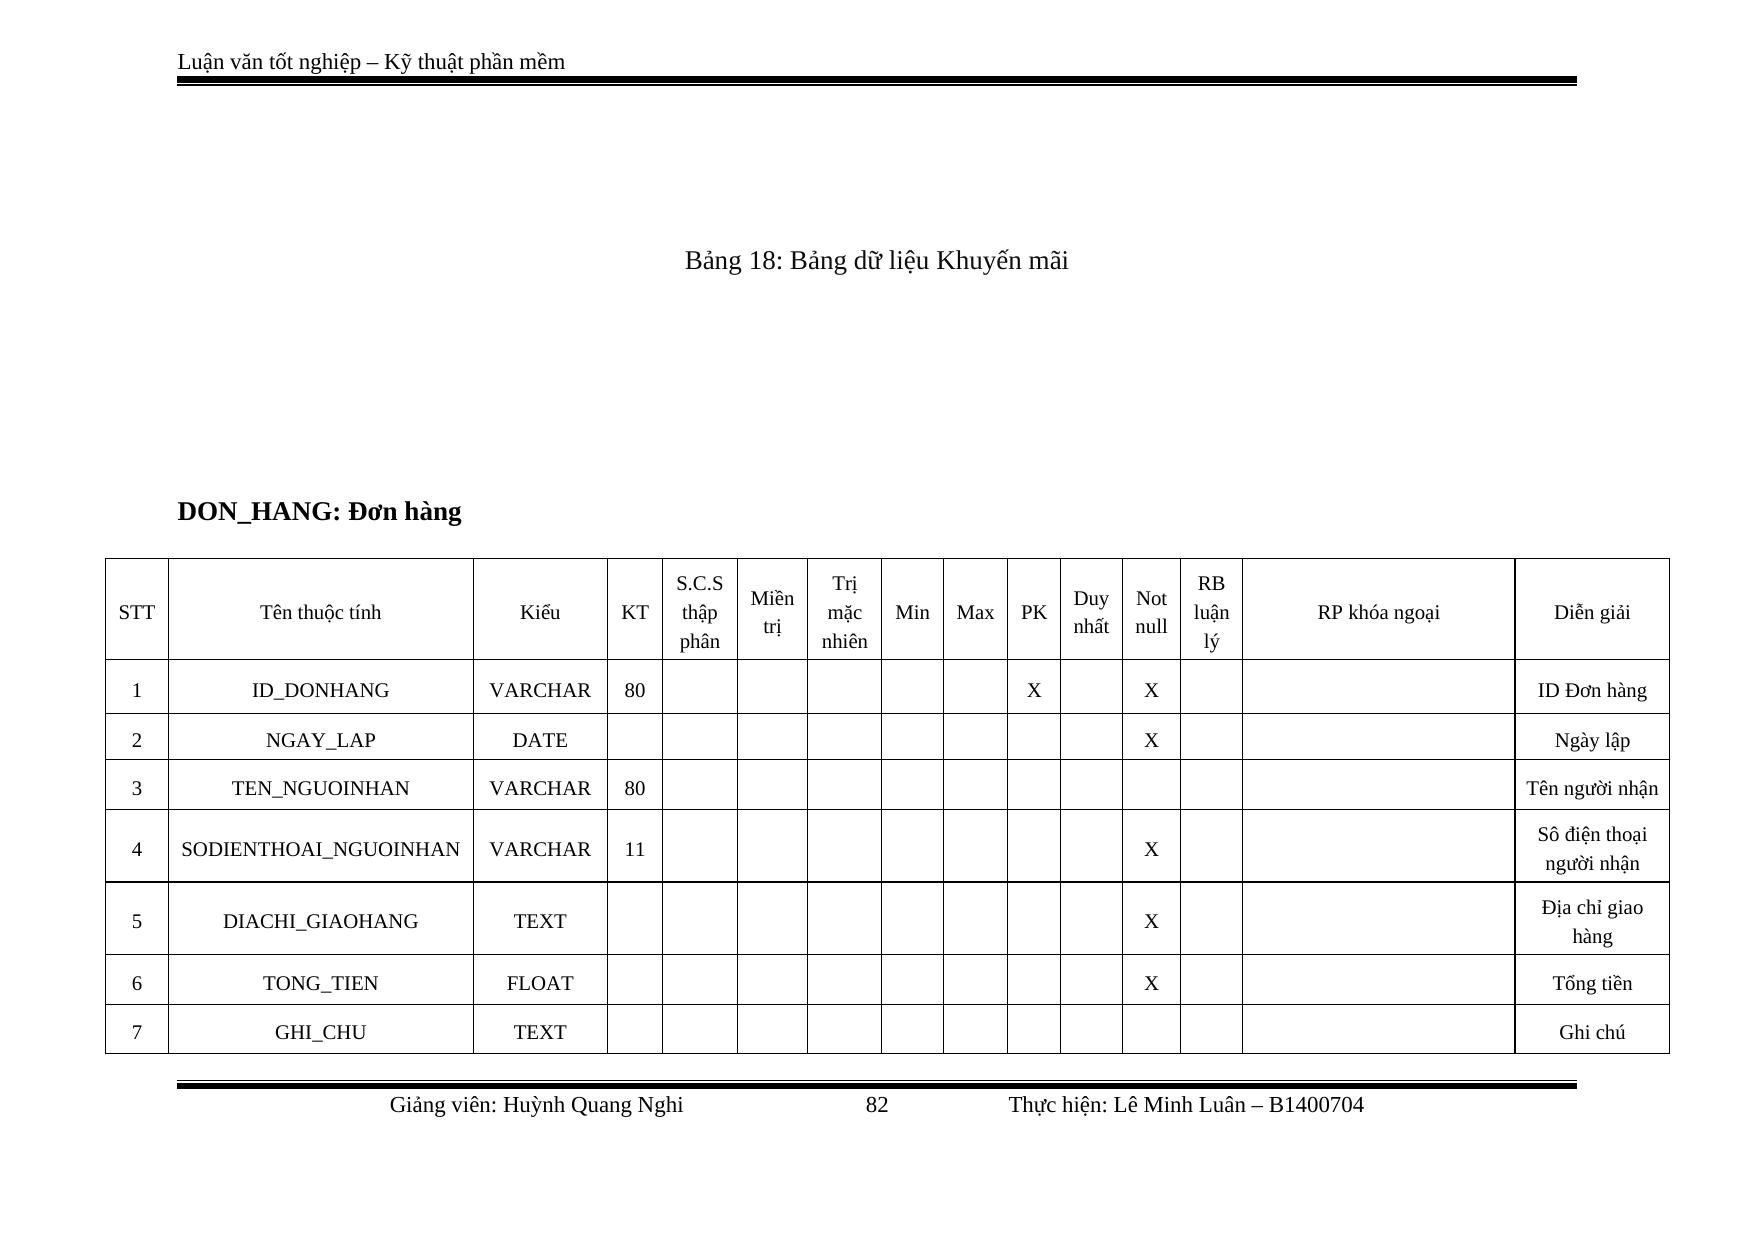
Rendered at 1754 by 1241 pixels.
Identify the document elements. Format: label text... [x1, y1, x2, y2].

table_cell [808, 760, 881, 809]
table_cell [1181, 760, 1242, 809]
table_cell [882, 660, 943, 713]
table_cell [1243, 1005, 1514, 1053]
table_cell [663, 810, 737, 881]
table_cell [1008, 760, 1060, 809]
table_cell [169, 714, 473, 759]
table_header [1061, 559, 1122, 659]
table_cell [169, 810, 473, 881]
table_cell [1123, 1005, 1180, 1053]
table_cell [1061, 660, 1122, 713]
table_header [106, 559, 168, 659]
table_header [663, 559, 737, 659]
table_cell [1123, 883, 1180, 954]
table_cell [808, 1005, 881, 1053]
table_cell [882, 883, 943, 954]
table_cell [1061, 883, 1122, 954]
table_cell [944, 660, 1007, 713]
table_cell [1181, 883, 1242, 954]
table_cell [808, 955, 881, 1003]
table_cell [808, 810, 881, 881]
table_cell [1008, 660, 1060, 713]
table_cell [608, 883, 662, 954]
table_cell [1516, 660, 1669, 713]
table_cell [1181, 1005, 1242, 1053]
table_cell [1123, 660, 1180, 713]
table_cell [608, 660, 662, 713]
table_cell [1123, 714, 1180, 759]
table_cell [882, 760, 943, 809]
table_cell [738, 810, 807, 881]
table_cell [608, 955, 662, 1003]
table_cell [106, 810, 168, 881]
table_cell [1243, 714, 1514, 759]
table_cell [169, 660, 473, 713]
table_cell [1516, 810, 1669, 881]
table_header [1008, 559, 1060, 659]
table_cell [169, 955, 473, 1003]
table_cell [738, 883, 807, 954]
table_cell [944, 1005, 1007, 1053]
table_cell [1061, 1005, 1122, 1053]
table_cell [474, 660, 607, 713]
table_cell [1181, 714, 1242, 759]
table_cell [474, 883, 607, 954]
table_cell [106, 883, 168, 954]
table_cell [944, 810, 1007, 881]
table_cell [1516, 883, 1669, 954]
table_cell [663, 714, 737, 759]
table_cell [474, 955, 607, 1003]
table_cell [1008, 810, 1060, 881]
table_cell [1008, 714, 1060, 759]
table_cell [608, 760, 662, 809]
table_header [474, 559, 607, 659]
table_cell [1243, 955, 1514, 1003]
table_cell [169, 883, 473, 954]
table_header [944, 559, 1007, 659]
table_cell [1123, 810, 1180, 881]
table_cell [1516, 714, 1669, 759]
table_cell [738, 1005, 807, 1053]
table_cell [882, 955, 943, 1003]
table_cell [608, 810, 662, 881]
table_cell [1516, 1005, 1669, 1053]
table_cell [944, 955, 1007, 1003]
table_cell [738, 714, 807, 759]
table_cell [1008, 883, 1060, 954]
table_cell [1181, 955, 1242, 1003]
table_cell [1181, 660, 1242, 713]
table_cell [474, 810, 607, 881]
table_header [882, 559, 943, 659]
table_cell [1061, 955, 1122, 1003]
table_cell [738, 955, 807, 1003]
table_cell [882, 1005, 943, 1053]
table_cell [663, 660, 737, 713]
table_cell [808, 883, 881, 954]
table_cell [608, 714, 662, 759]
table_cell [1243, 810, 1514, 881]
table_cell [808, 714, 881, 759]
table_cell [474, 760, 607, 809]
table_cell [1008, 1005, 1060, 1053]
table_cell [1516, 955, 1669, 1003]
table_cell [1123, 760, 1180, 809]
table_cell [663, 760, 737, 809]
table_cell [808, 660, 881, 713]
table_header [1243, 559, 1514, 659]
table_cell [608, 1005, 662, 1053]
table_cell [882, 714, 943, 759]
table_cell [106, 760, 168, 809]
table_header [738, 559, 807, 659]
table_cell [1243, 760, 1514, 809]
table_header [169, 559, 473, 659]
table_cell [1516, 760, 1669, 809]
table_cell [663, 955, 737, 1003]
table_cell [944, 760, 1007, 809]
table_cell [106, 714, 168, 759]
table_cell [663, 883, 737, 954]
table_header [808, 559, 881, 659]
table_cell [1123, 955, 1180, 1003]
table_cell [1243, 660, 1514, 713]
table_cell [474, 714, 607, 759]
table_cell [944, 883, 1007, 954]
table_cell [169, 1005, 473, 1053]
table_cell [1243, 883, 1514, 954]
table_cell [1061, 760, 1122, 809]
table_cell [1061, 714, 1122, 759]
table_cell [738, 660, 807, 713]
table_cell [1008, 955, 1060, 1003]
text DON_HANG: Đơn hàng [177, 495, 1577, 526]
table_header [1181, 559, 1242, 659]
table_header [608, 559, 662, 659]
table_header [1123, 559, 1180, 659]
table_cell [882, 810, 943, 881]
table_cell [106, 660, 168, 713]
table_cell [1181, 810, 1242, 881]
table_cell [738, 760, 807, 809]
text Bảng 18: Bảng dữ liệu Khuyến mãi [177, 244, 1577, 275]
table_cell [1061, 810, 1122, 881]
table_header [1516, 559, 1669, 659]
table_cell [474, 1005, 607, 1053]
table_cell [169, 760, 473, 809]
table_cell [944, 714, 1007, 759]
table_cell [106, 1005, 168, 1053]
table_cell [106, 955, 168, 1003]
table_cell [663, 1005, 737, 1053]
